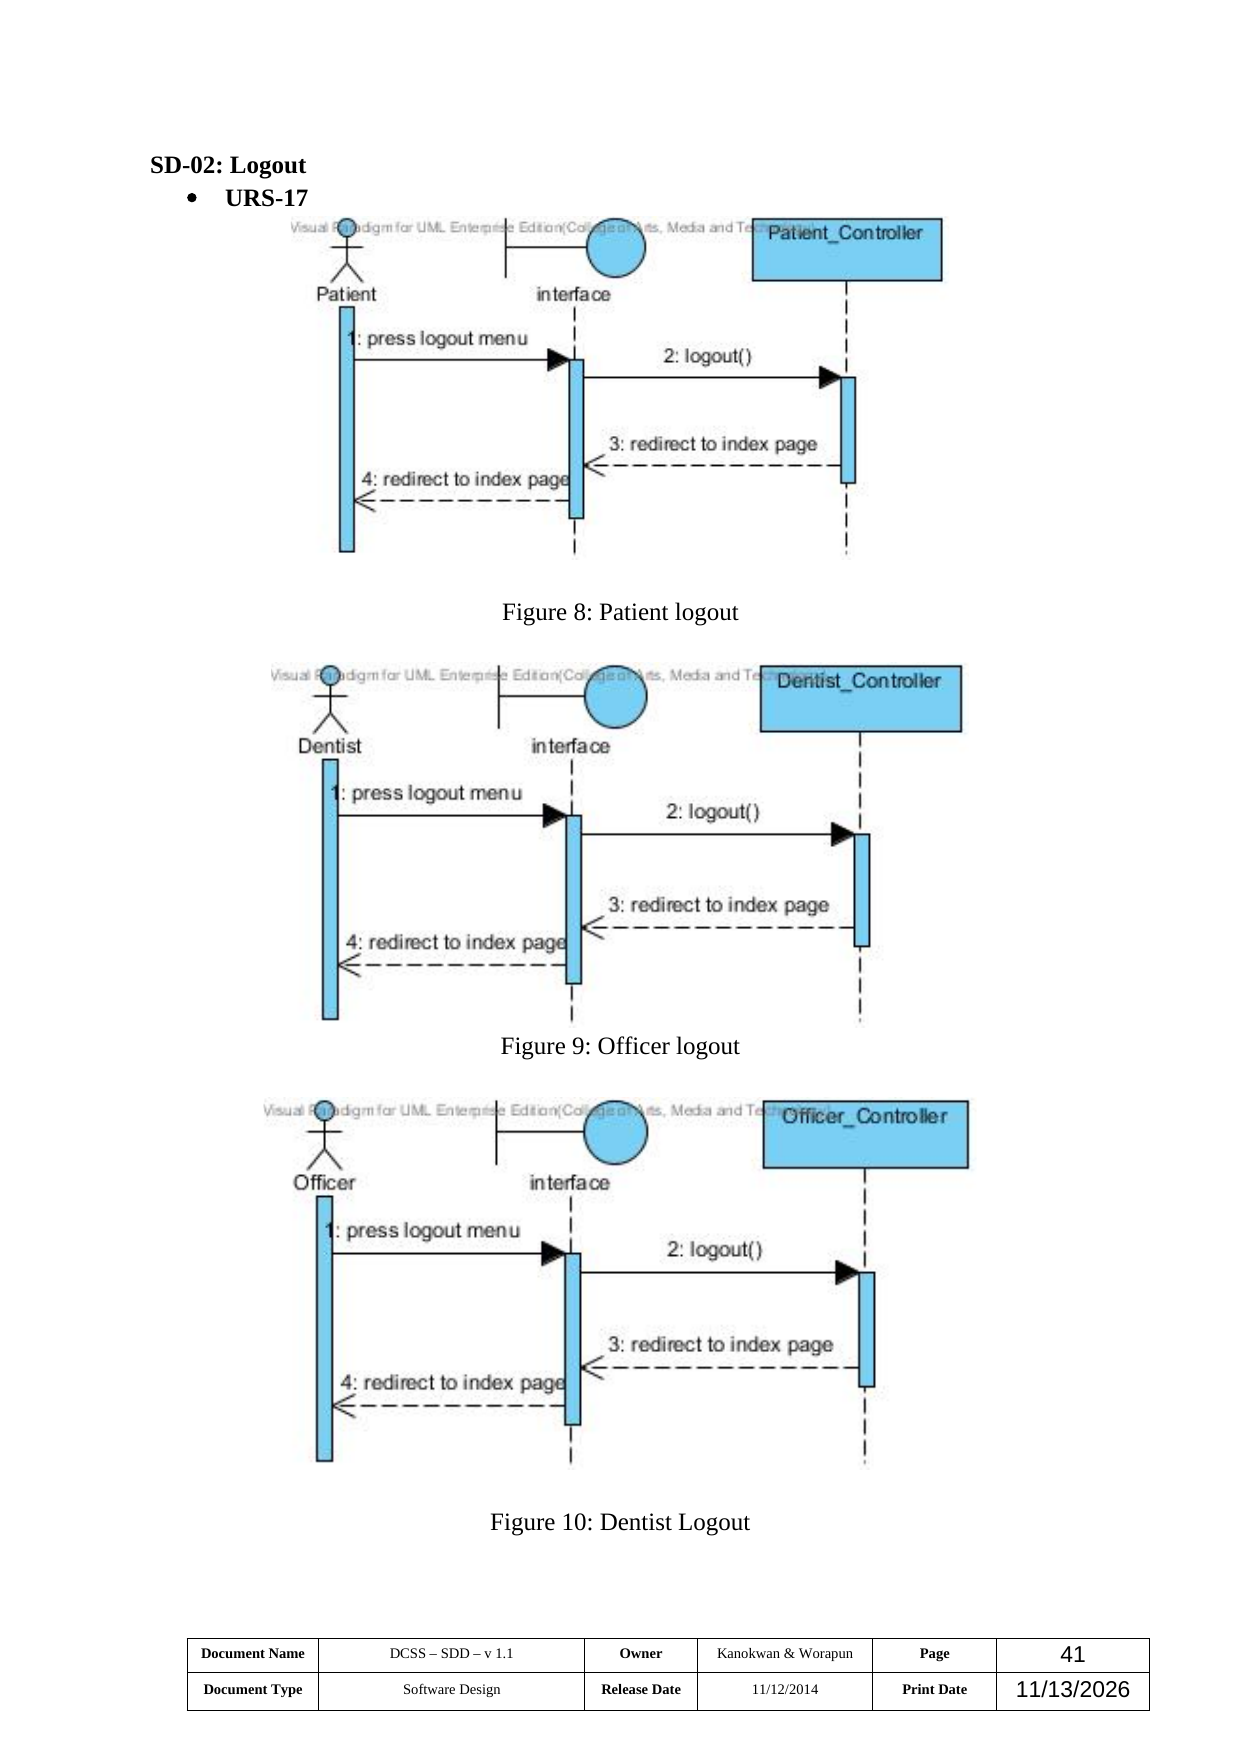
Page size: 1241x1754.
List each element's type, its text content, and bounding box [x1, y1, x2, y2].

picture [290, 216, 950, 560]
text Figure 10: Dentist Logout [150, 1507, 1090, 1536]
picture [263, 1097, 977, 1470]
text SD-02: Logout [150, 150, 1090, 179]
text Figure 8: Patient logout [150, 597, 1090, 626]
list URS-17 [187, 183, 1090, 212]
text Figure 9: Officer logout [150, 1031, 1090, 1060]
picture [271, 662, 970, 1028]
